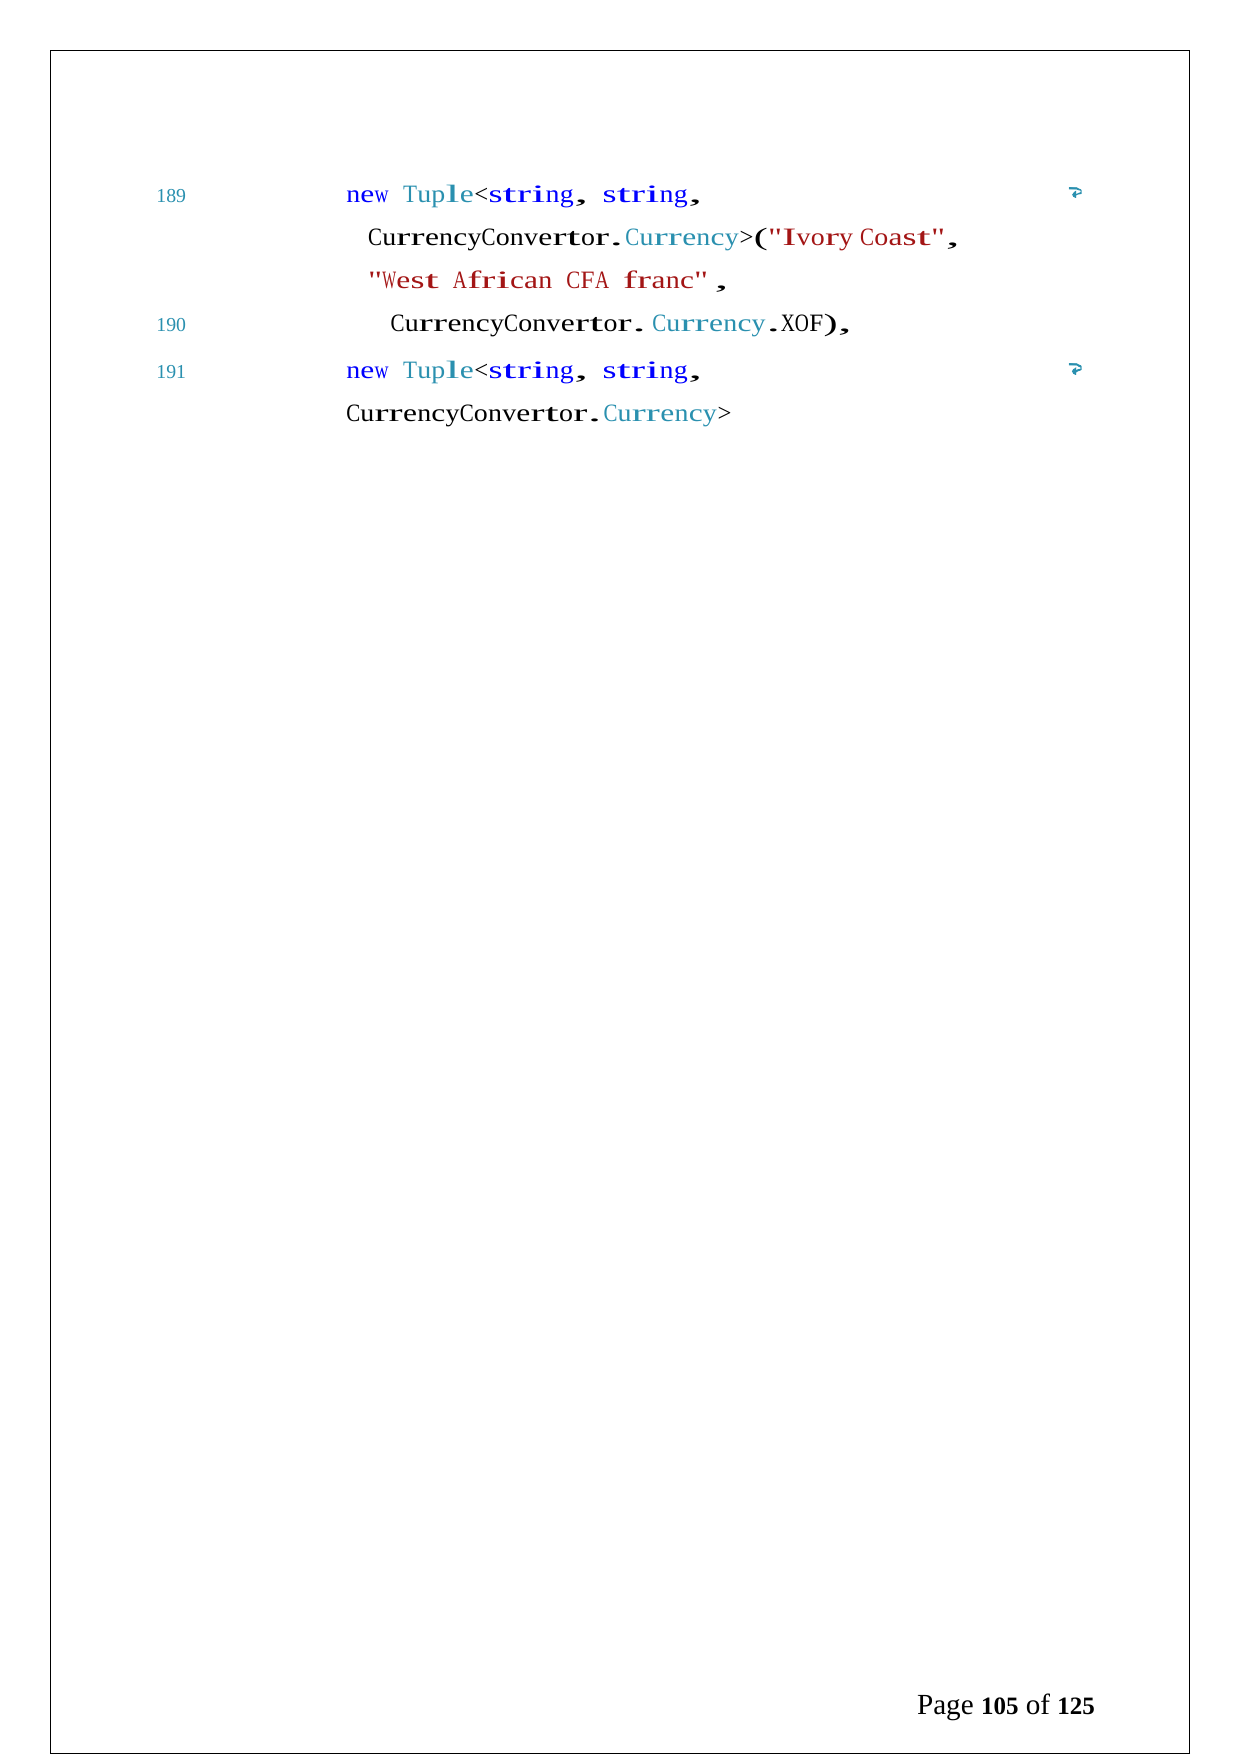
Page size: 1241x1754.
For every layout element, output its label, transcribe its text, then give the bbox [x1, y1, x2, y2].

picture [1068, 187, 1082, 198]
list new Tuple<string, string, CurrencyConvertor.Currency>("Ivory Coast", "West African CFA franc" , [156, 179, 1033, 294]
picture [1068, 363, 1082, 375]
list CurrencyConvertor. Currency.XOF), [156, 308, 1094, 337]
list new Tuple<string, string, CurrencyConvertor.Currency> [156, 355, 1094, 427]
